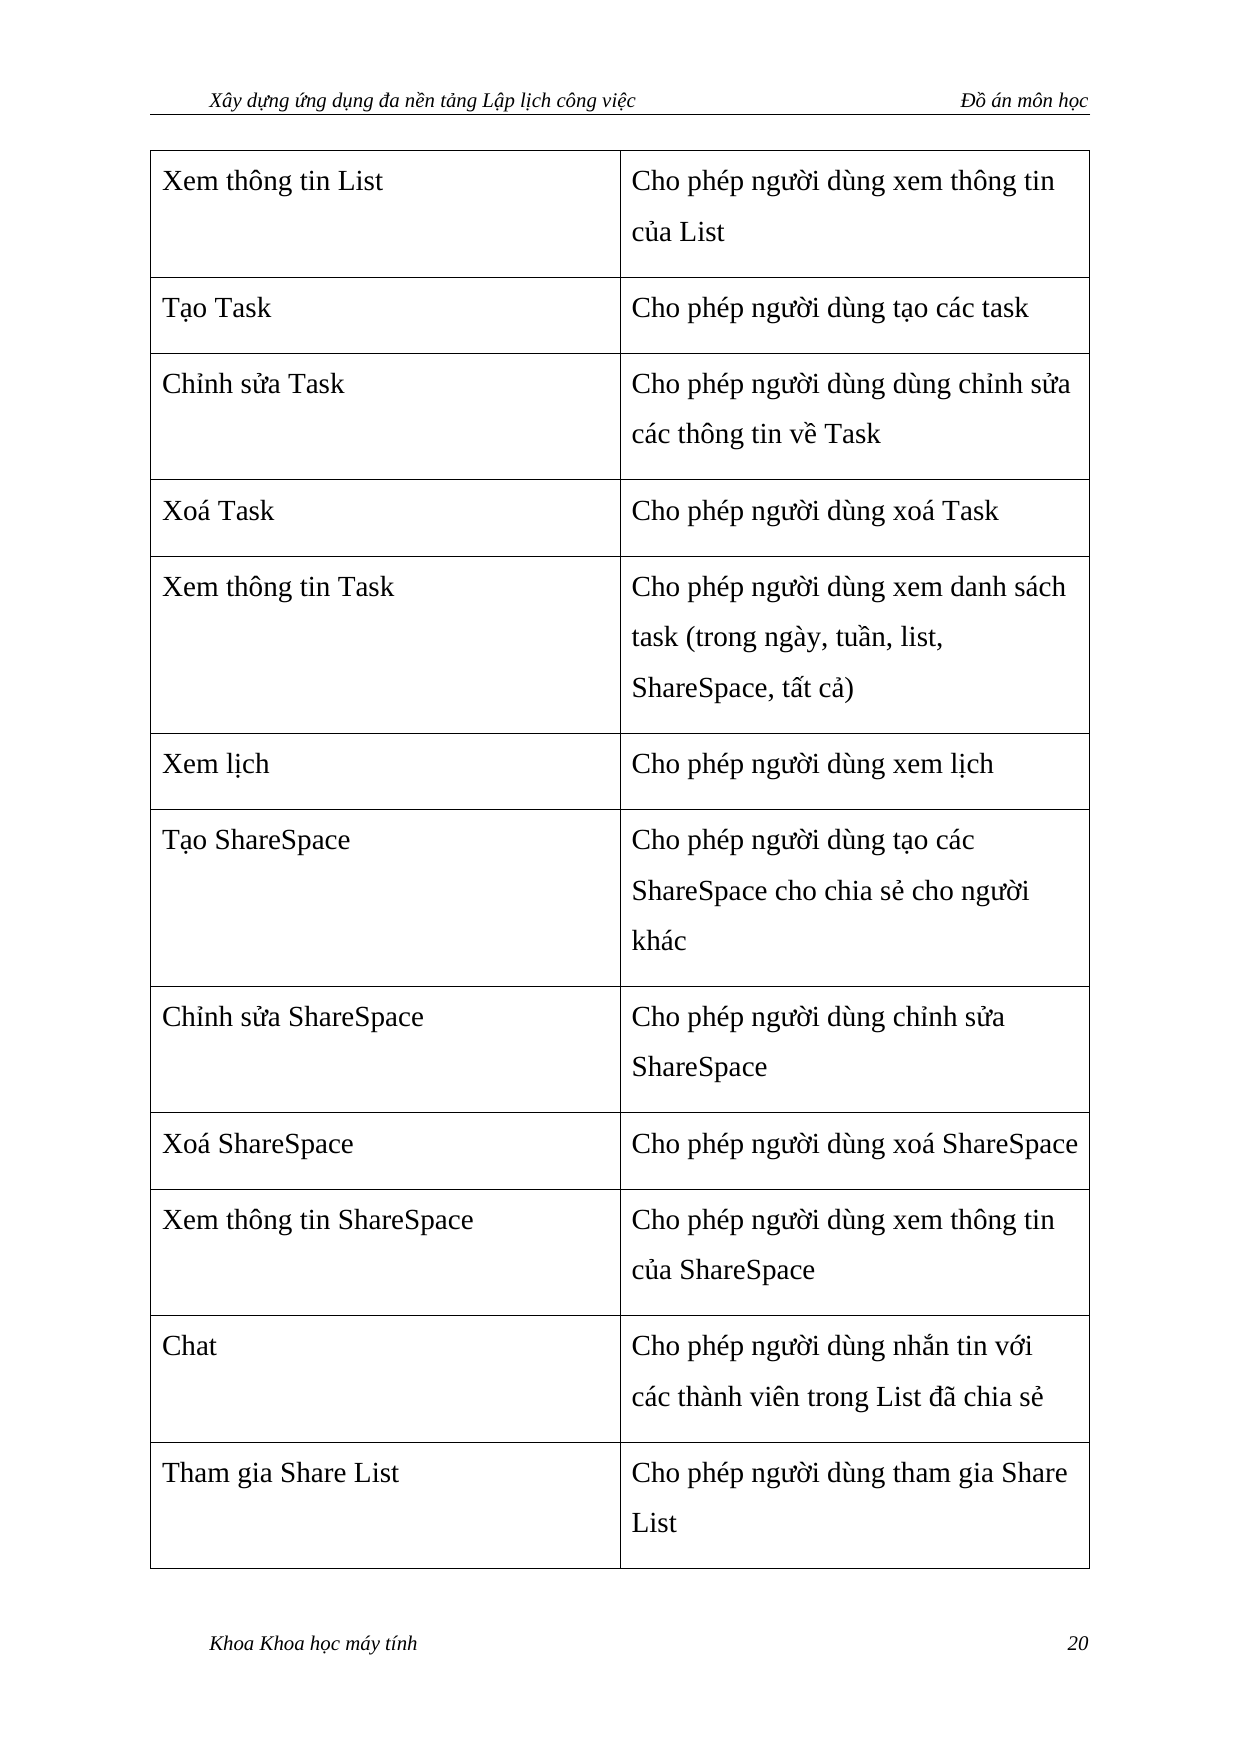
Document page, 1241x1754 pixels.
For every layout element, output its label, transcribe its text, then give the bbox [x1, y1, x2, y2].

table_cell Xem thông tin List [151, 151, 620, 277]
table_cell Xoá ShareSpace [151, 1113, 620, 1188]
table_cell Cho phép người dùng xoá Task [621, 480, 1089, 556]
table_cell Cho phép người dùng xem danh sách task (trong ngày, tuần, list, ShareSpace, tất cả) [621, 557, 1089, 732]
table_cell Xoá Task [151, 480, 620, 556]
table_cell Cho phép người dùng xem thông tin của ShareSpace [621, 1190, 1089, 1315]
table_cell Xem thông tin Task [151, 557, 620, 732]
table_cell Cho phép người dùng nhắn tin với các thành viên trong List đã chia sẻ [621, 1316, 1089, 1442]
table_cell Xem thông tin ShareSpace [151, 1190, 620, 1315]
table_cell Chat [151, 1316, 620, 1442]
table_cell Cho phép người dùng chỉnh sửa ShareSpace [621, 987, 1089, 1112]
table_cell Tạo ShareSpace [151, 810, 620, 986]
table_cell Chỉnh sửa ShareSpace [151, 987, 620, 1112]
table_cell Cho phép người dùng xem lịch [621, 734, 1089, 809]
table_cell Chỉnh sửa Task [151, 354, 620, 479]
table_cell Cho phép người dùng xem thông tin của List [621, 151, 1089, 277]
table_cell Cho phép người dùng tạo các ShareSpace cho chia sẻ cho người khác [621, 810, 1089, 986]
table_cell Cho phép người dùng dùng chỉnh sửa các thông tin về Task [621, 354, 1089, 479]
table_cell Cho phép người dùng tạo các task [621, 278, 1089, 353]
table_cell Tham gia Share List [151, 1443, 620, 1568]
table_cell Cho phép người dùng xoá ShareSpace [621, 1113, 1089, 1188]
table_cell Cho phép người dùng tham gia Share List [621, 1443, 1089, 1568]
table_cell Tạo Task [151, 278, 620, 353]
table_cell Xem lịch [151, 734, 620, 809]
